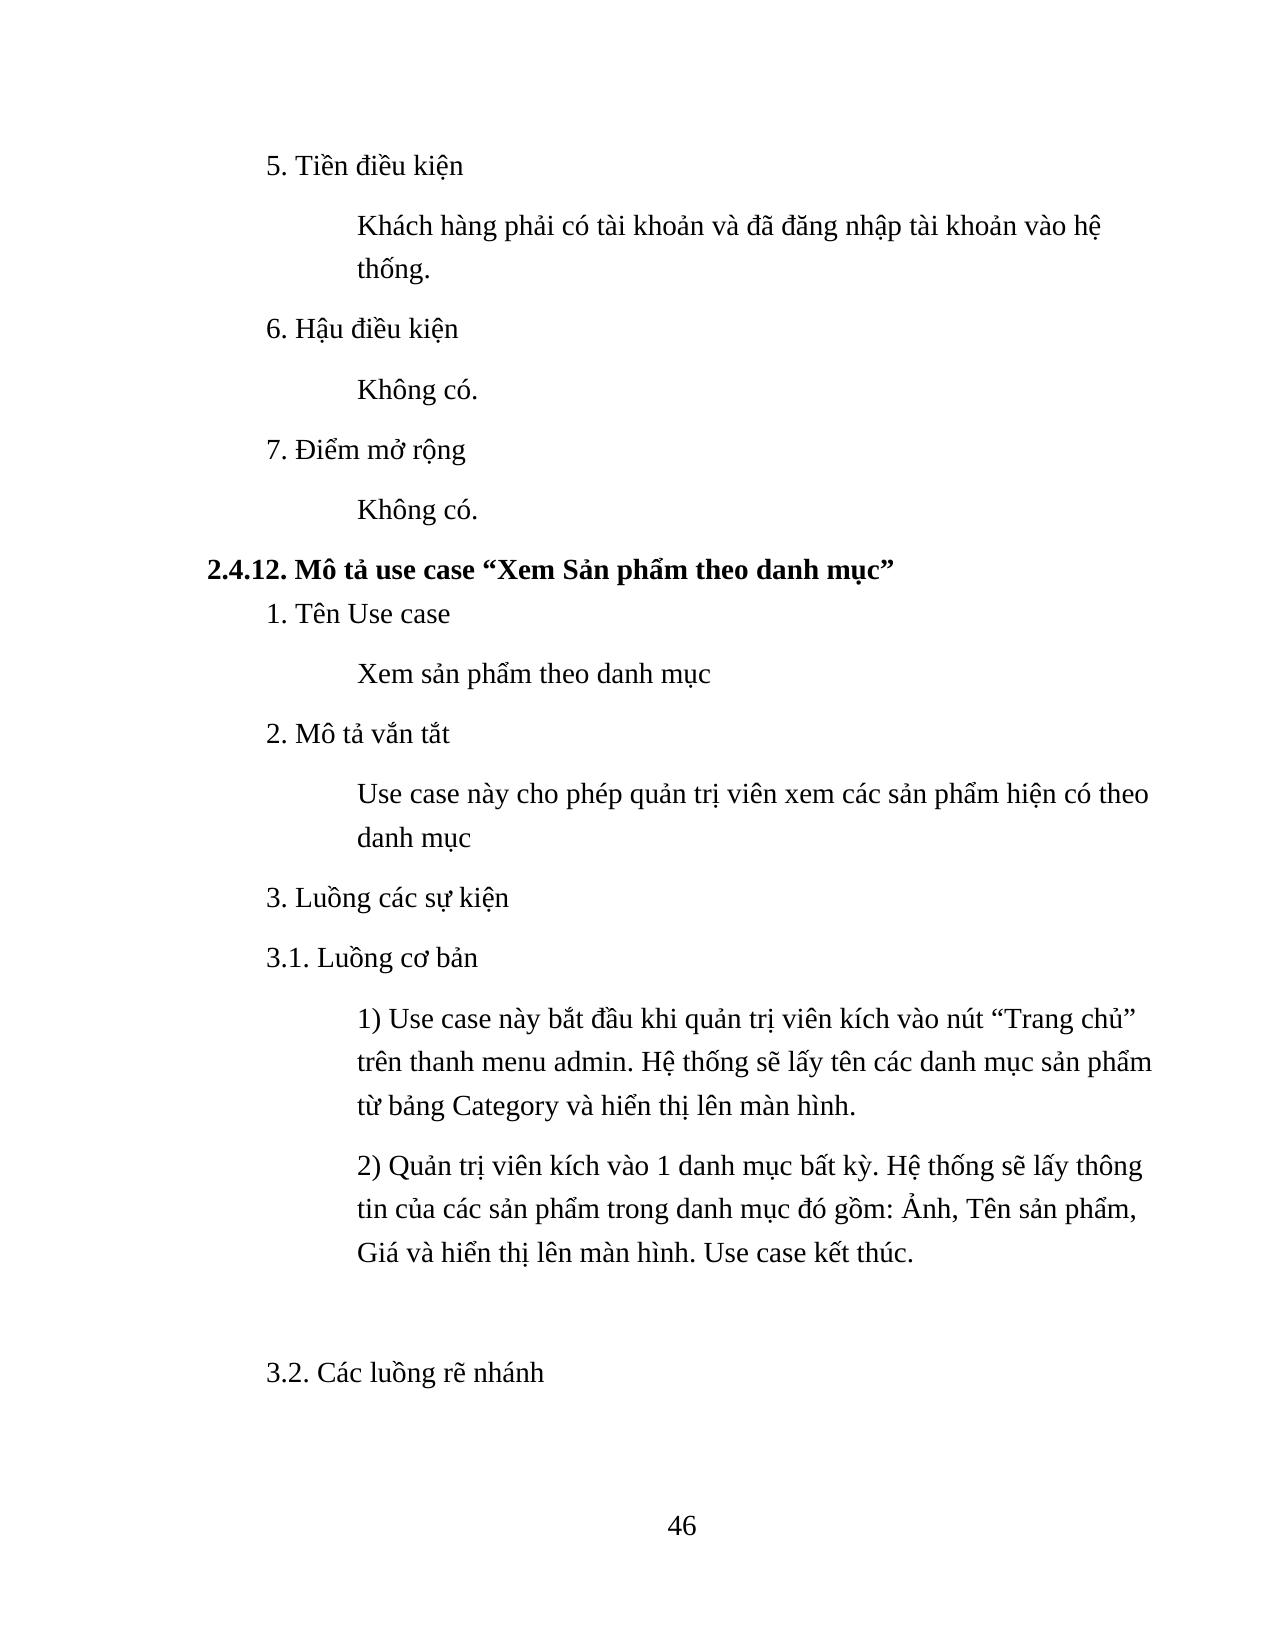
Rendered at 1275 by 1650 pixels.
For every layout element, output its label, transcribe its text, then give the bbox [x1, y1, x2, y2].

text 3. Luồng các sự kiện [266, 880, 1157, 914]
text 7. Điểm mở rộng [266, 432, 1157, 466]
text 3.2. Các luồng rẽ nhánh [266, 1356, 1157, 1389]
text 1. Tên Use case [266, 596, 1157, 629]
text 2. Mô tả vắn tắt [266, 716, 1157, 750]
text 1) Use case này bắt đầu khi quản trị viên kích vào nút “Trang chủ” trên thanh menu admin. Hệ thống sẽ lấy tên các danh mục sản phẩm từ bảng Category và hiển thị lên màn hình. [357, 1001, 1157, 1121]
subtitle 2.4.12. Mô tả use case “Xem Sản phẩm theo danh mục” [207, 552, 1157, 586]
text Khách hàng phải có tài khoản và đã đăng nhập tài khoản vào hệ thống. [357, 208, 1157, 285]
text 2) Quản trị viên kích vào 1 danh mục bất kỳ. Hệ thống sẽ lấy thông tin của các sản phẩm trong danh mục đó gồm: Ảnh, Tên sản phẩm, Giá và hiển thị lên màn hình. Use case kết thúc. [357, 1148, 1157, 1269]
text Không có. [266, 492, 1157, 526]
text Không có. [341, 372, 1157, 405]
text 6. Hậu điều kiện [266, 312, 1157, 345]
text Xem sản phẩm theo danh mục [266, 656, 1157, 690]
text 3.1. Luồng cơ bản [266, 941, 1157, 974]
text Use case này cho phép quản trị viên xem các sản phẩm hiện có theo danh mục [357, 777, 1157, 854]
text 5. Tiền điều kiện [266, 148, 1157, 181]
